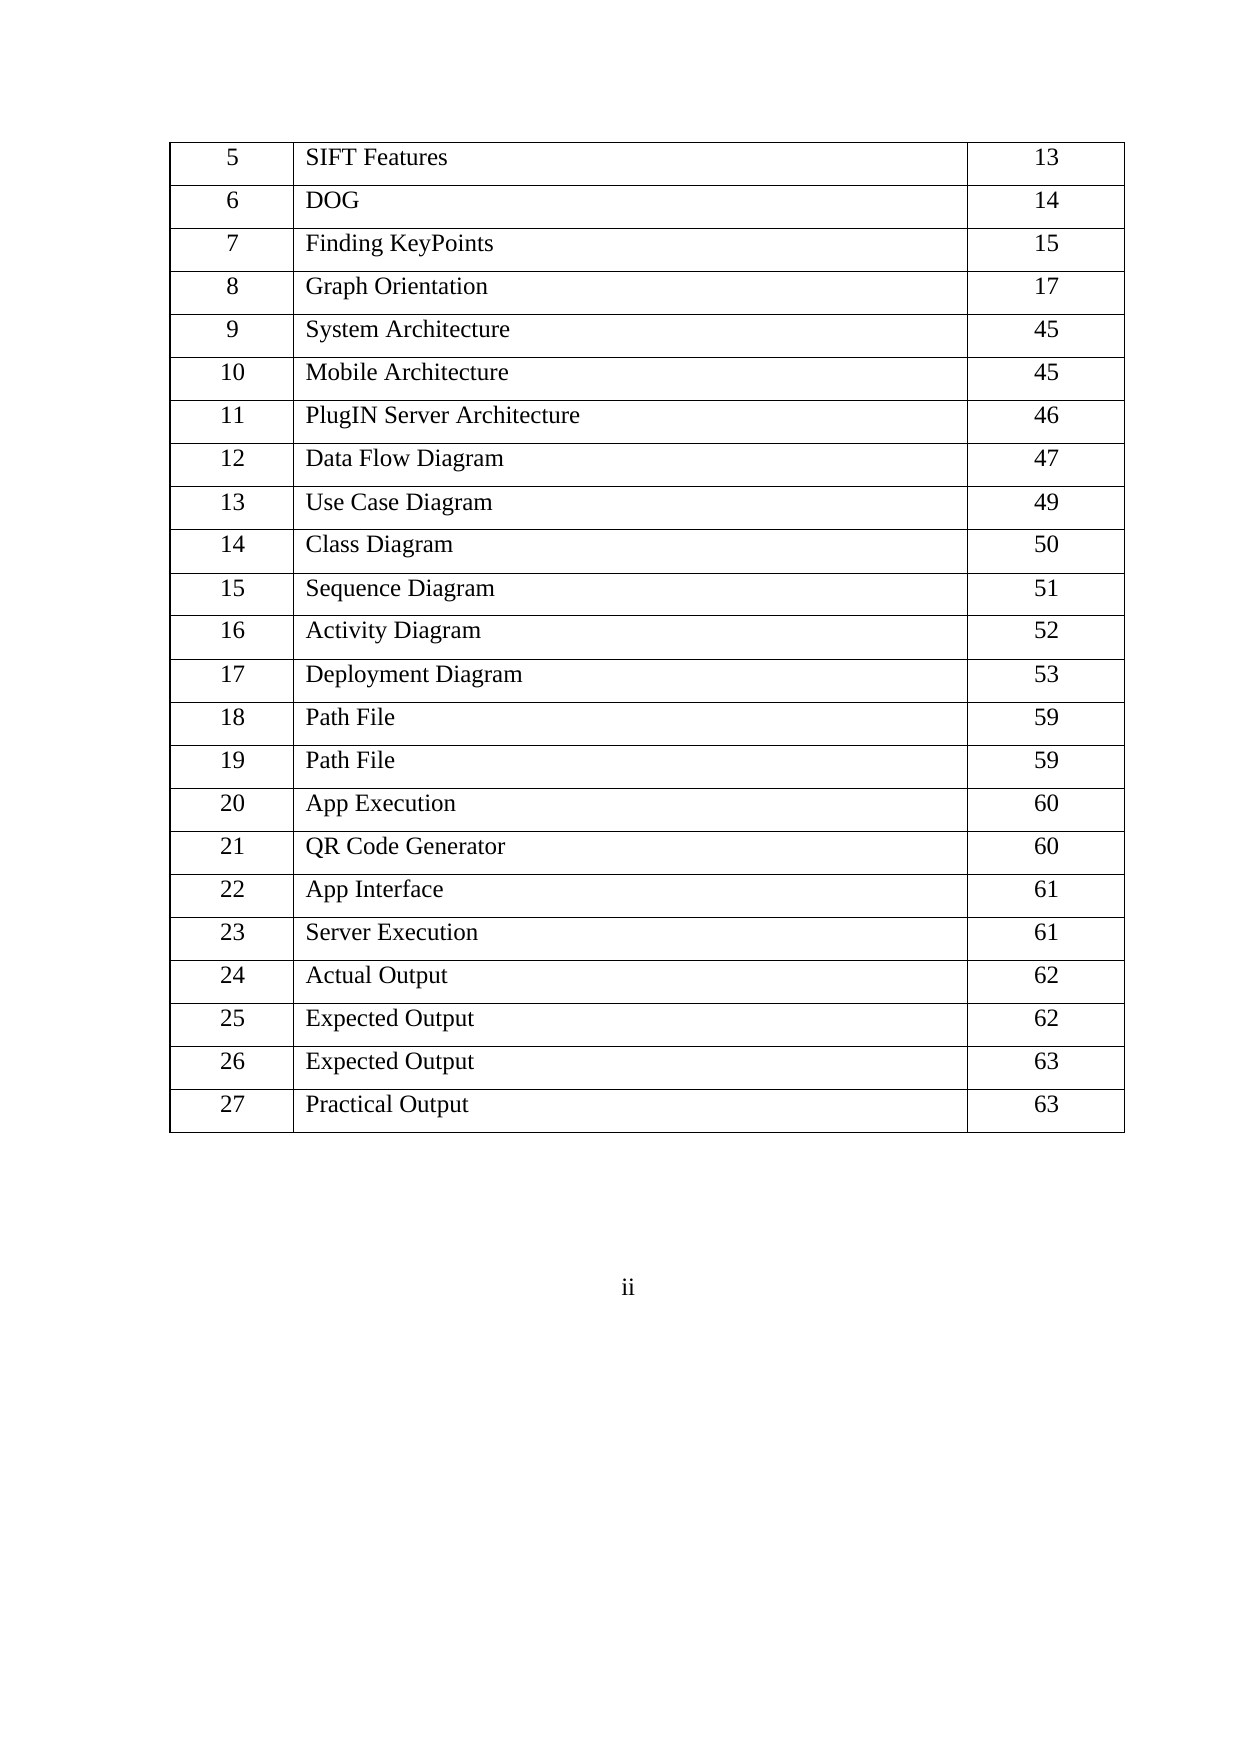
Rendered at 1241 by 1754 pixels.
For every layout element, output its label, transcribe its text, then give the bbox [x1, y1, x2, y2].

table_cell 60 [968, 789, 1124, 831]
table_cell 15 [171, 574, 293, 615]
table_cell Data Flow Diagram [294, 444, 967, 486]
table_cell 59 [968, 746, 1124, 788]
table_cell DOG [294, 186, 967, 228]
table_cell 20 [171, 789, 293, 831]
table_cell System Architecture [294, 315, 967, 357]
table_cell 14 [171, 530, 293, 572]
table_cell 26 [171, 1047, 293, 1089]
table_cell Graph Orientation [294, 272, 967, 314]
table_cell 45 [968, 358, 1124, 400]
table_cell 61 [968, 875, 1124, 917]
table_cell 12 [171, 444, 293, 486]
table_cell SIFT Features [294, 143, 967, 185]
table_cell Server Execution [294, 918, 967, 960]
table_cell 49 [968, 487, 1124, 529]
table_cell 10 [171, 358, 293, 400]
table_cell 62 [968, 961, 1124, 1003]
table_cell 13 [171, 487, 293, 529]
table_cell 51 [968, 574, 1124, 615]
table_cell 6 [171, 186, 293, 228]
table_cell Path File [294, 703, 967, 744]
table_cell Mobile Architecture [294, 358, 967, 400]
table_cell 23 [171, 918, 293, 960]
table_cell 62 [968, 1004, 1124, 1046]
table_cell PlugIN Server Architecture [294, 401, 967, 443]
table_cell 60 [968, 832, 1124, 874]
table_cell 11 [171, 401, 293, 443]
table_cell QR Code Generator [294, 832, 967, 874]
table_cell Class Diagram [294, 530, 967, 572]
table_cell 9 [171, 315, 293, 357]
table_cell 45 [968, 315, 1124, 357]
table_cell 53 [968, 660, 1124, 702]
table_cell Expected Output [294, 1047, 967, 1089]
table_cell Use Case Diagram [294, 487, 967, 529]
table_cell Expected Output [294, 1004, 967, 1046]
table_cell 18 [171, 703, 293, 744]
table_cell 24 [171, 961, 293, 1003]
table_cell 16 [171, 616, 293, 658]
table_cell 52 [968, 616, 1124, 658]
table_cell 17 [968, 272, 1124, 314]
table_cell 7 [171, 229, 293, 271]
table_cell 19 [171, 746, 293, 788]
table_cell Path File [294, 746, 967, 788]
table_cell 27 [171, 1090, 293, 1132]
table_cell Actual Output [294, 961, 967, 1003]
table_cell 63 [968, 1047, 1124, 1089]
table_cell 17 [171, 660, 293, 702]
table_cell 8 [171, 272, 293, 314]
table_cell 63 [968, 1090, 1124, 1132]
table_cell Practical Output [294, 1090, 967, 1132]
table_cell App Execution [294, 789, 967, 831]
table_cell 50 [968, 530, 1124, 572]
table_cell App Interface [294, 875, 967, 917]
table_cell 61 [968, 918, 1124, 960]
table_cell 59 [968, 703, 1124, 744]
table_cell 14 [968, 186, 1124, 228]
table_cell Sequence Diagram [294, 574, 967, 615]
table_cell Finding KeyPoints [294, 229, 967, 271]
table_cell Deployment Diagram [294, 660, 967, 702]
table_cell 46 [968, 401, 1124, 443]
table_cell 25 [171, 1004, 293, 1046]
table_cell Activity Diagram [294, 616, 967, 658]
table_cell 13 [968, 143, 1124, 185]
table_cell 22 [171, 875, 293, 917]
table_cell 15 [968, 229, 1124, 271]
table_cell 47 [968, 444, 1124, 486]
table_cell 5 [171, 143, 293, 185]
table_cell 21 [171, 832, 293, 874]
